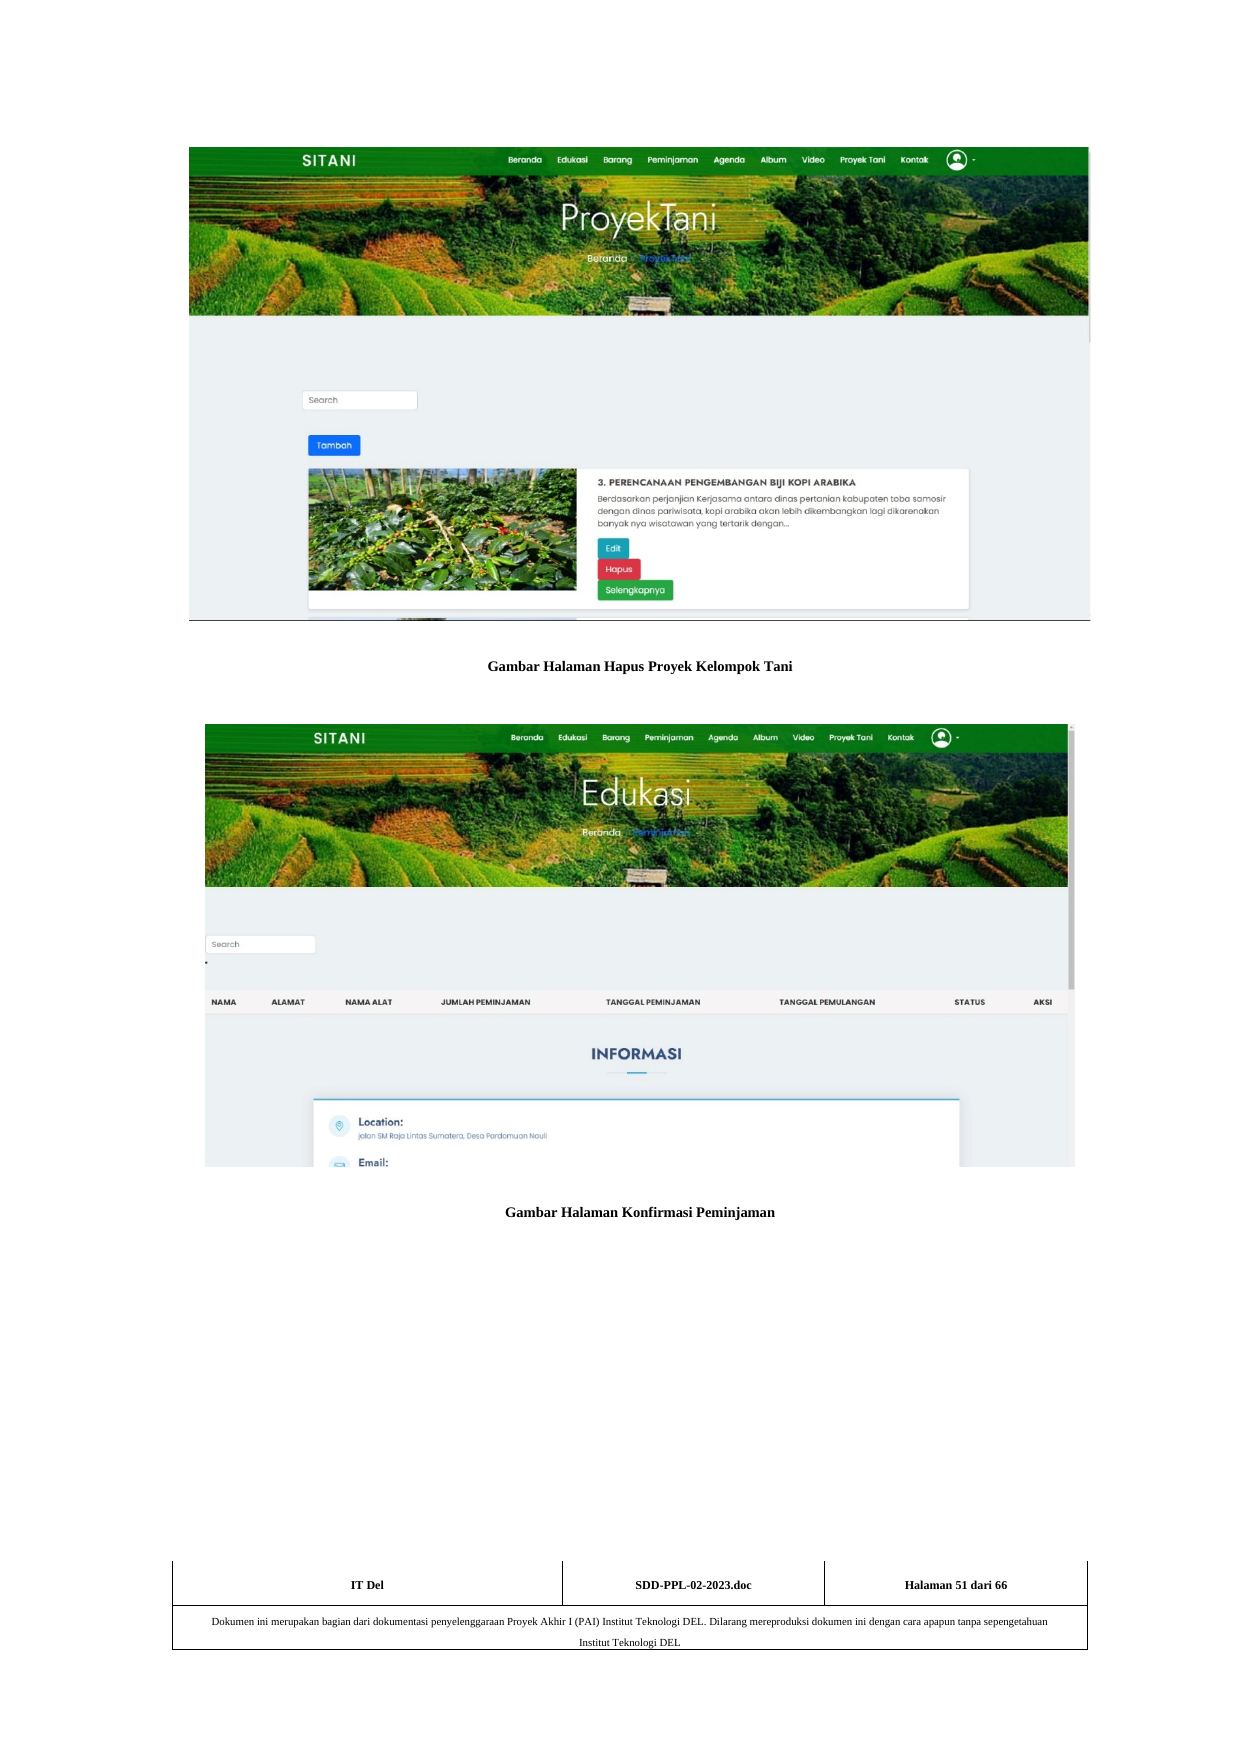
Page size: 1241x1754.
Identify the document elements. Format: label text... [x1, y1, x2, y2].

text Gambar Halaman Hapus Proyek Kelompok Tani [187, 646, 1092, 675]
picture [189, 147, 1091, 621]
picture [205, 724, 1075, 1167]
text Gambar Halaman Konfirmasi Peminjaman [187, 1192, 1092, 1220]
